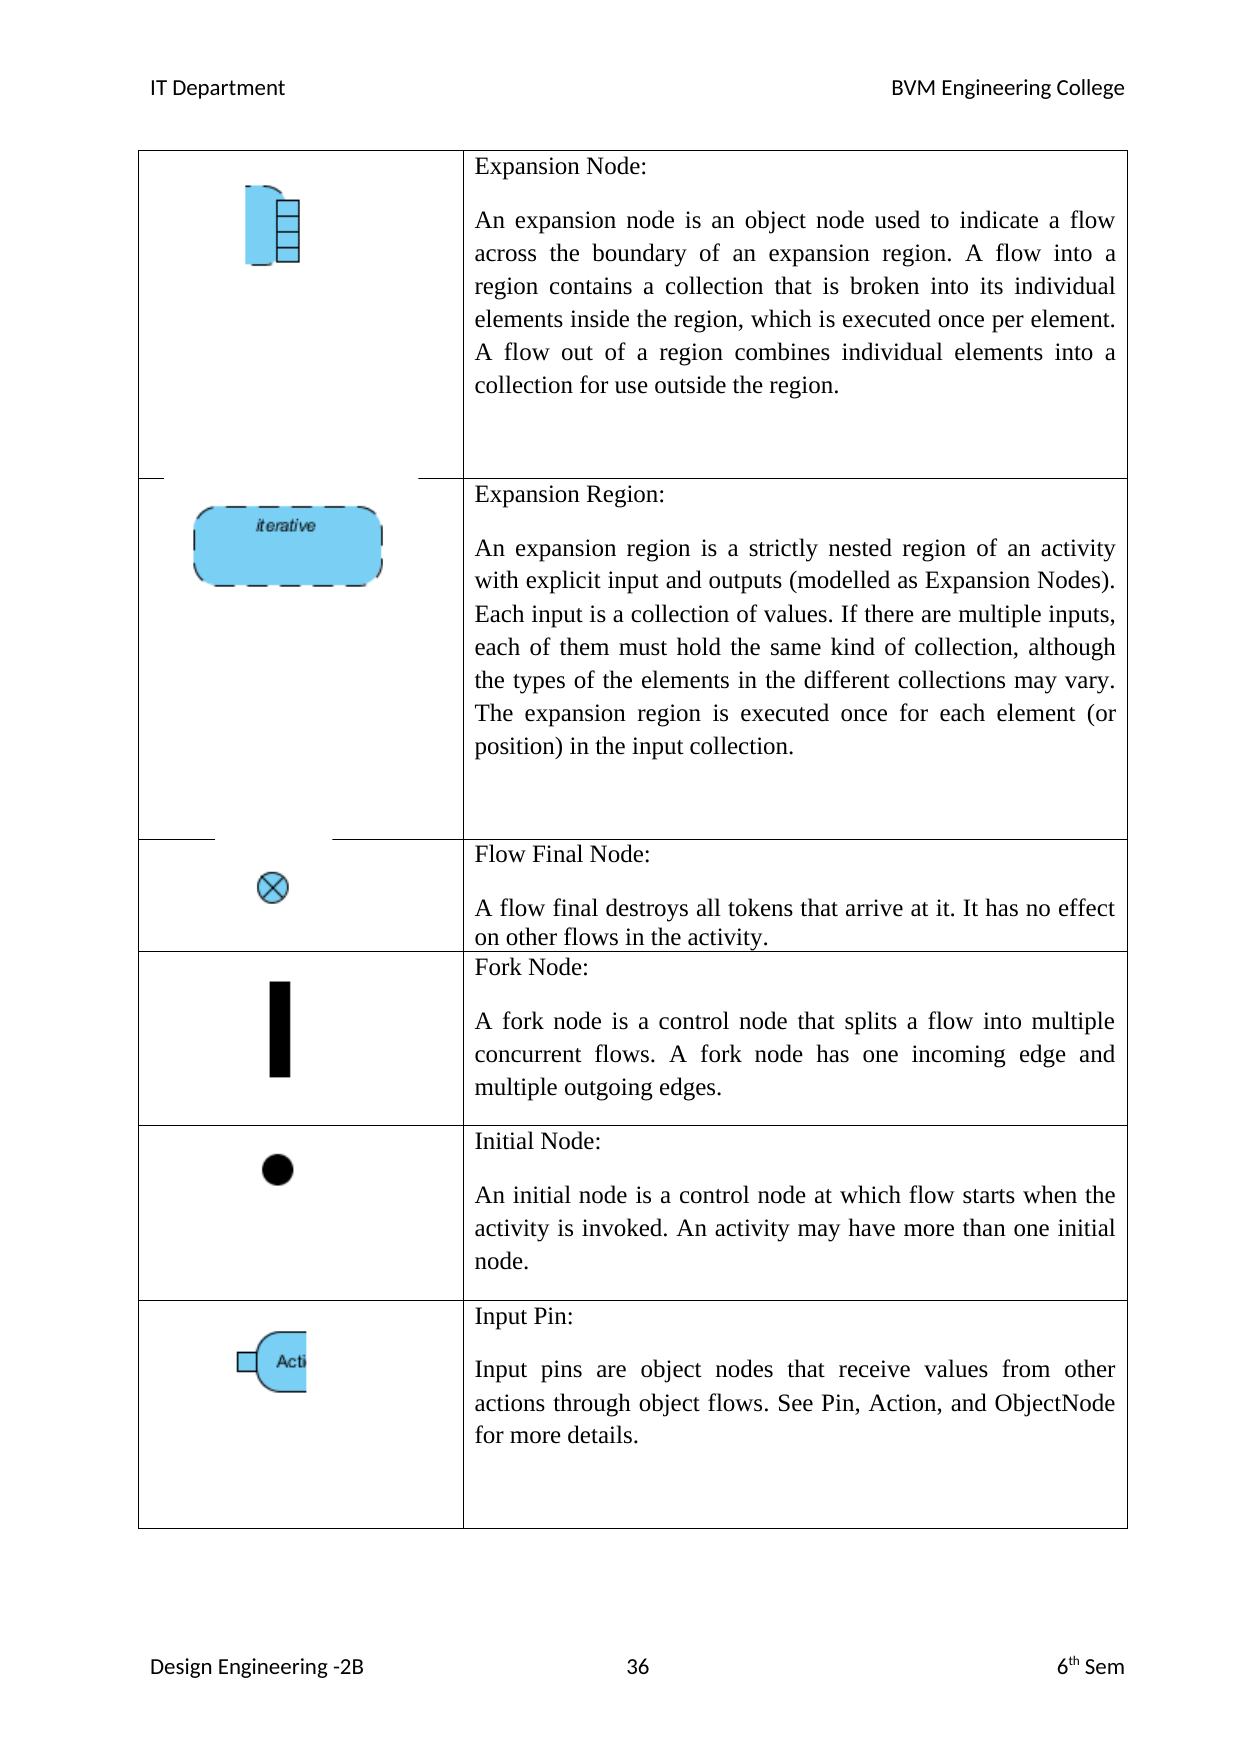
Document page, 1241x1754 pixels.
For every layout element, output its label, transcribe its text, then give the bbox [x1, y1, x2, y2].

table_cell Expansion Region: An expansion region is a strictly nested region of an activity with explicit input and outputs (modelled as Expansion Nodes). Each input is a collection of values. If there are multiple inputs, each of them must hold the same kind of collection, although the types of the elements in the different collections may vary. The expansion region is executed once for each element (or position) in the input collection. [464, 479, 1127, 838]
table_cell Initial Node: An initial node is a control node at which flow starts when the activity is invoked. An activity may have more than one initial node. [464, 1126, 1127, 1300]
picture [245, 181, 333, 285]
picture [207, 1308, 307, 1418]
table_cell Input Pin: Input pins are object nodes that receive values from other actions through object flows. See Pin, Action, and ObjectNode for more details. [464, 1301, 1127, 1528]
picture [164, 478, 419, 617]
table_cell [139, 840, 463, 951]
table_cell Fork Node: A fork node is a control node that splits a flow into multiple concurrent flows. A fork node has one incoming edge and multiple outgoing edges. [464, 952, 1127, 1125]
table_cell [139, 1301, 463, 1528]
table_cell [139, 151, 463, 478]
picture [229, 952, 333, 1109]
table_cell Flow Final Node: [464, 840, 1127, 951]
table_cell Expansion Node: An expansion node is an object node used to indicate a flow across the boundary of an expansion region. A flow into a region contains a collection that is broken into its individual elements inside the region, which is executed once per element. A flow out of a region combines individual elements into a collection for use outside the region. [464, 151, 1127, 478]
picture [225, 1126, 331, 1222]
table_cell [139, 479, 463, 838]
table_cell [139, 1126, 463, 1300]
picture [215, 839, 333, 942]
table_cell [139, 952, 463, 1125]
